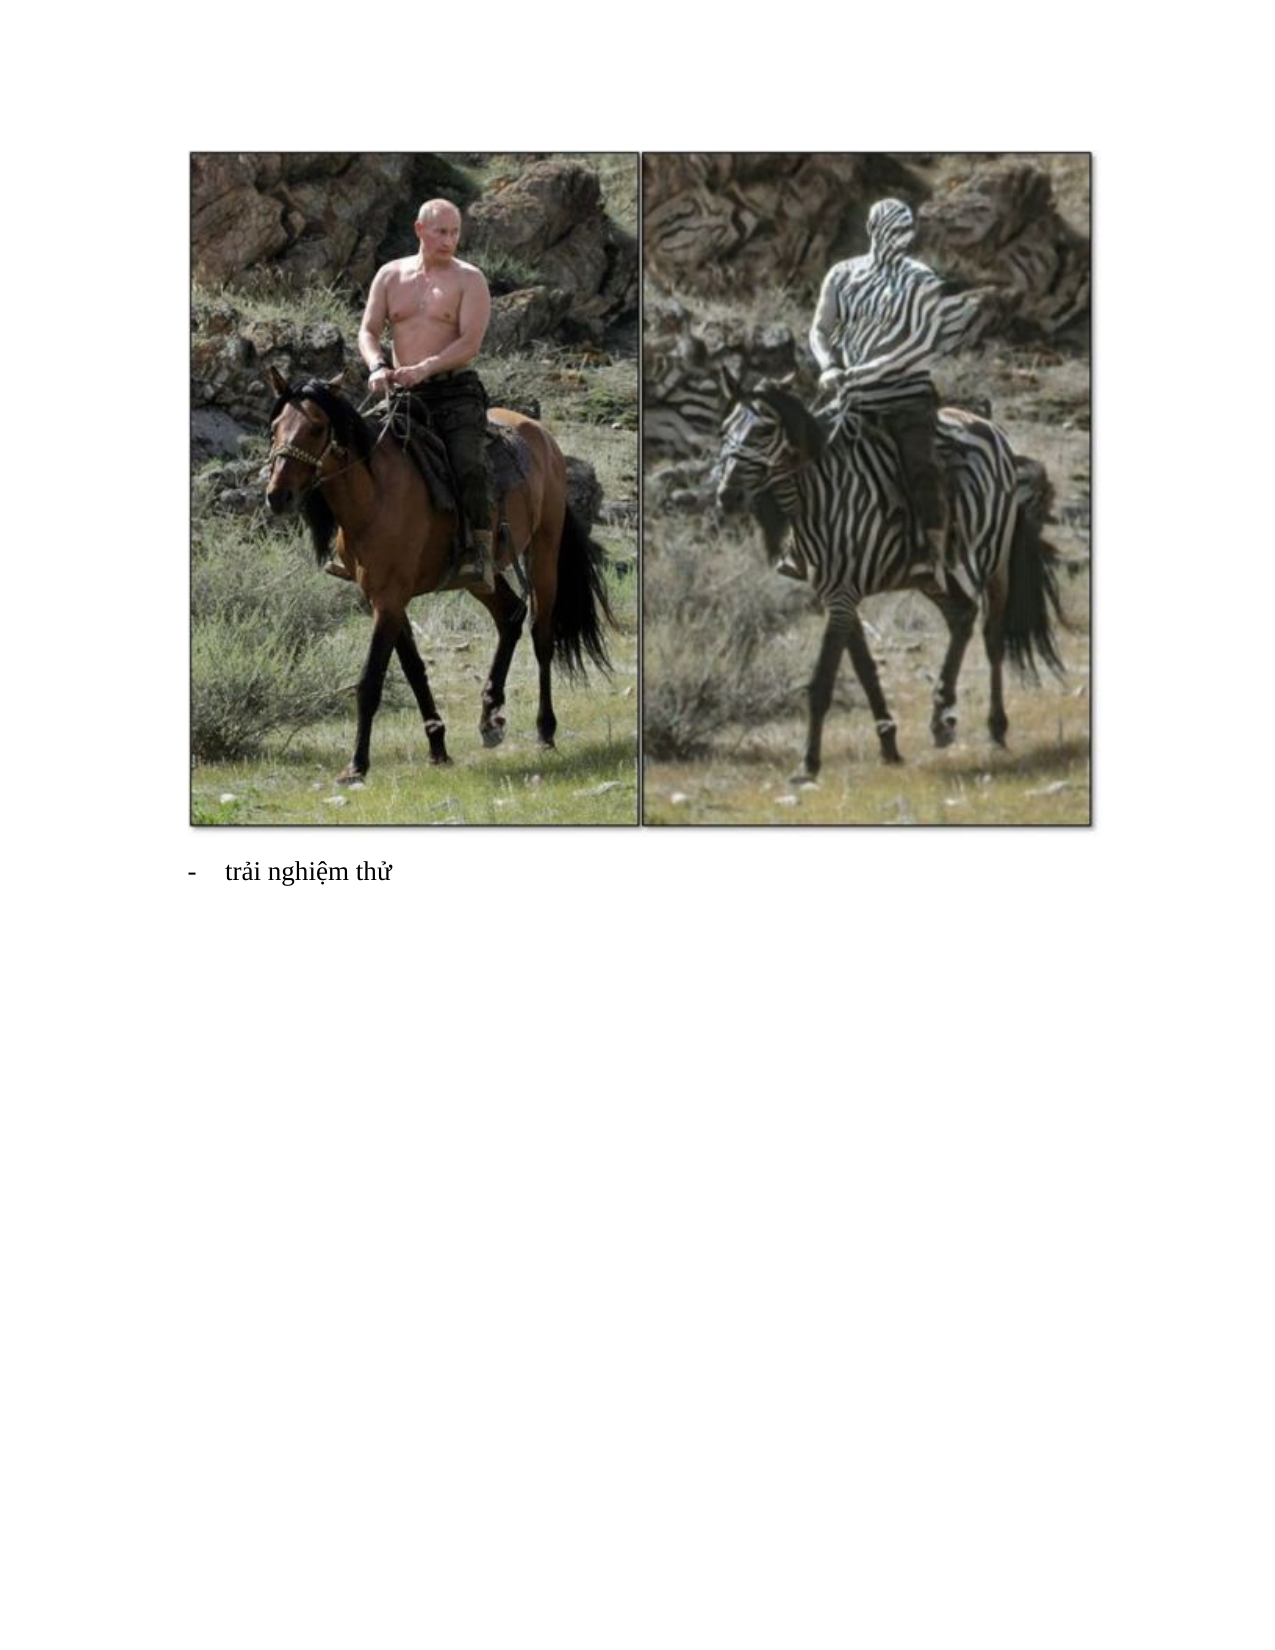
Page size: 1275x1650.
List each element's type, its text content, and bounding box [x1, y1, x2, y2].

list trải nghiệm thử [187, 855, 1125, 886]
picture [187, 150, 1102, 837]
